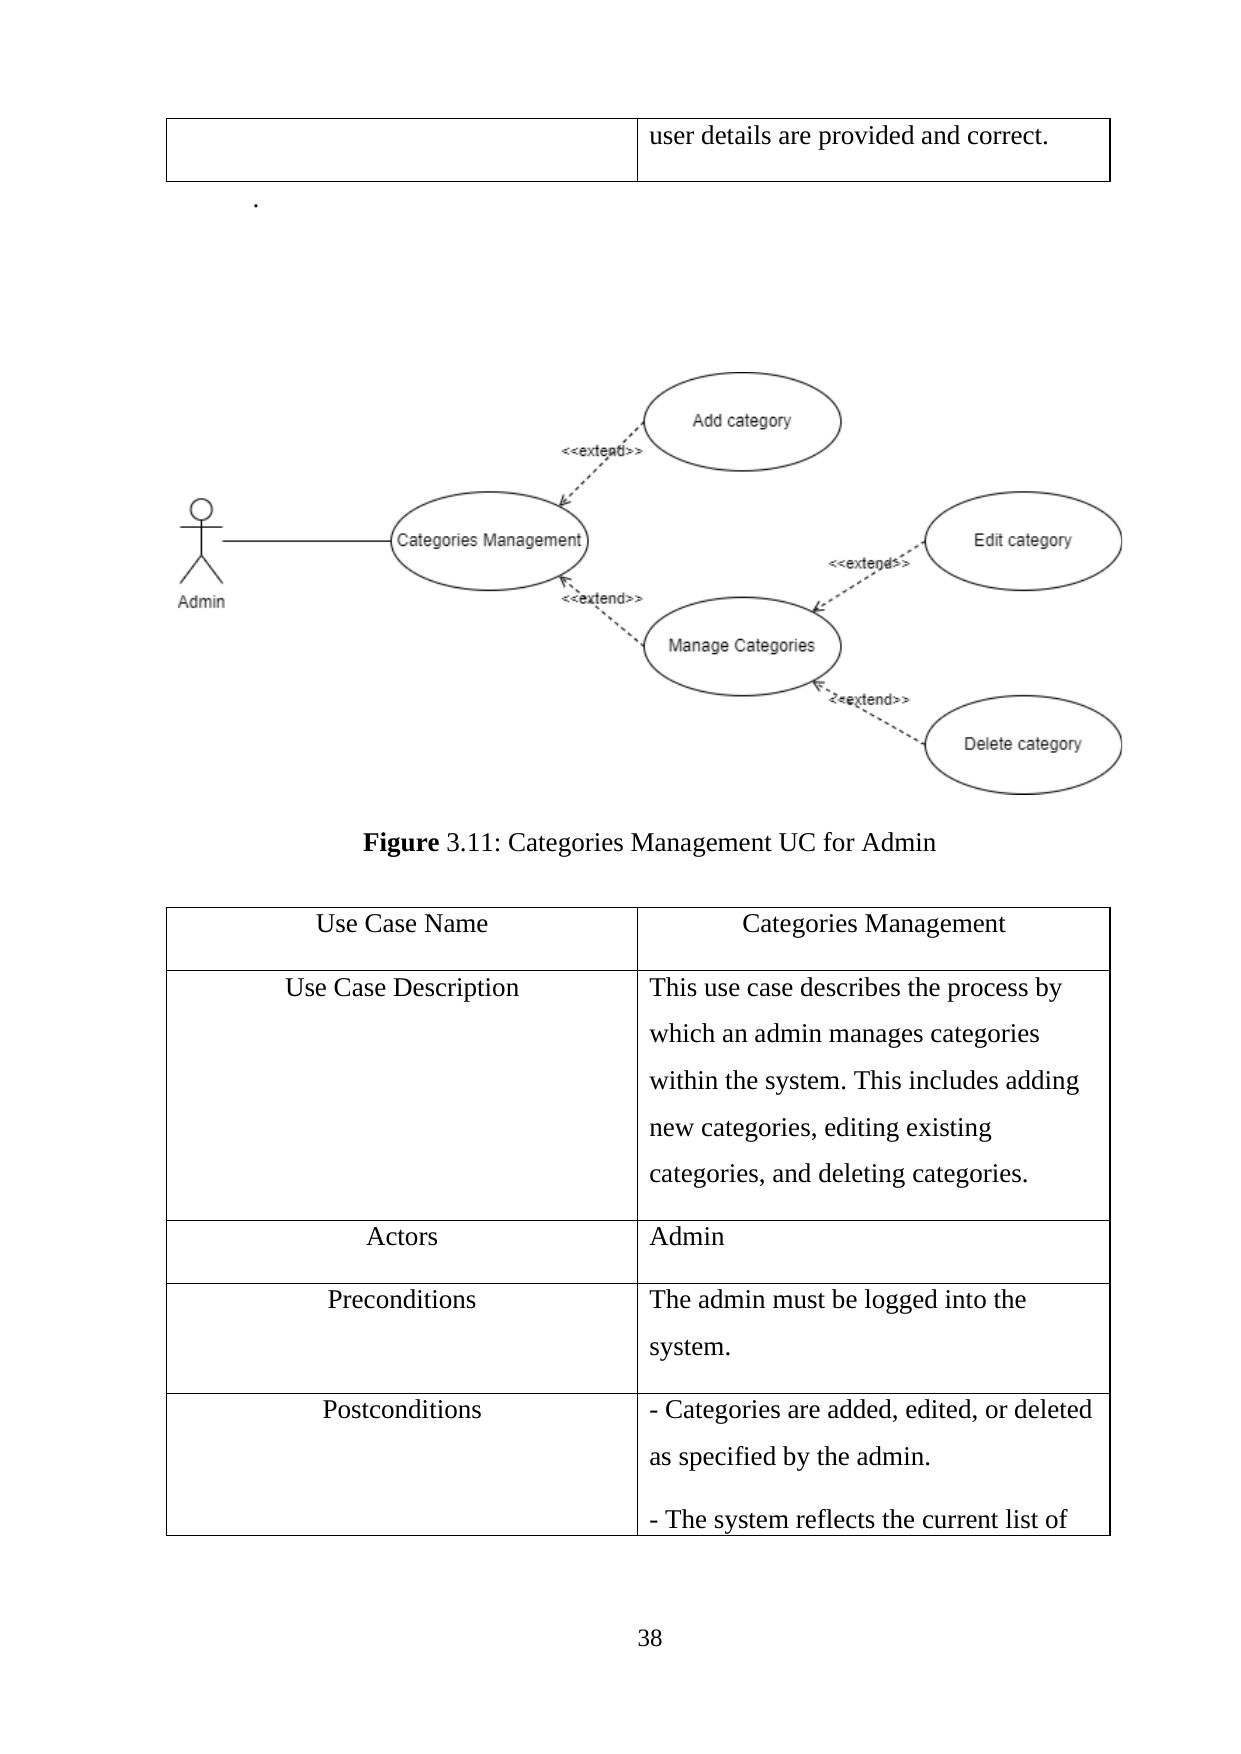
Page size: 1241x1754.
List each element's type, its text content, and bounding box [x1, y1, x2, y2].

table_cell Actors [167, 1221, 637, 1283]
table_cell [638, 1394, 1109, 1534]
text . [177, 182, 1122, 213]
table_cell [638, 119, 1109, 181]
table_cell This use case describes the process by which an admin manages categories within the system. This includes adding new categories, editing existing categories, and deleting categories. [638, 971, 1109, 1219]
table_header Categories Management [638, 908, 1109, 970]
text Figure 3.11: Categories Management UC for Admin [177, 826, 1122, 857]
table_header Use Case Name [167, 908, 637, 970]
table_cell Use Case Description [167, 971, 637, 1219]
table_cell The admin must be logged into the system. [638, 1284, 1109, 1392]
table_cell Admin [638, 1221, 1109, 1283]
table_cell Preconditions [167, 1284, 637, 1392]
table_cell Postconditions [167, 1394, 637, 1534]
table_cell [167, 119, 637, 181]
picture [177, 372, 1123, 795]
